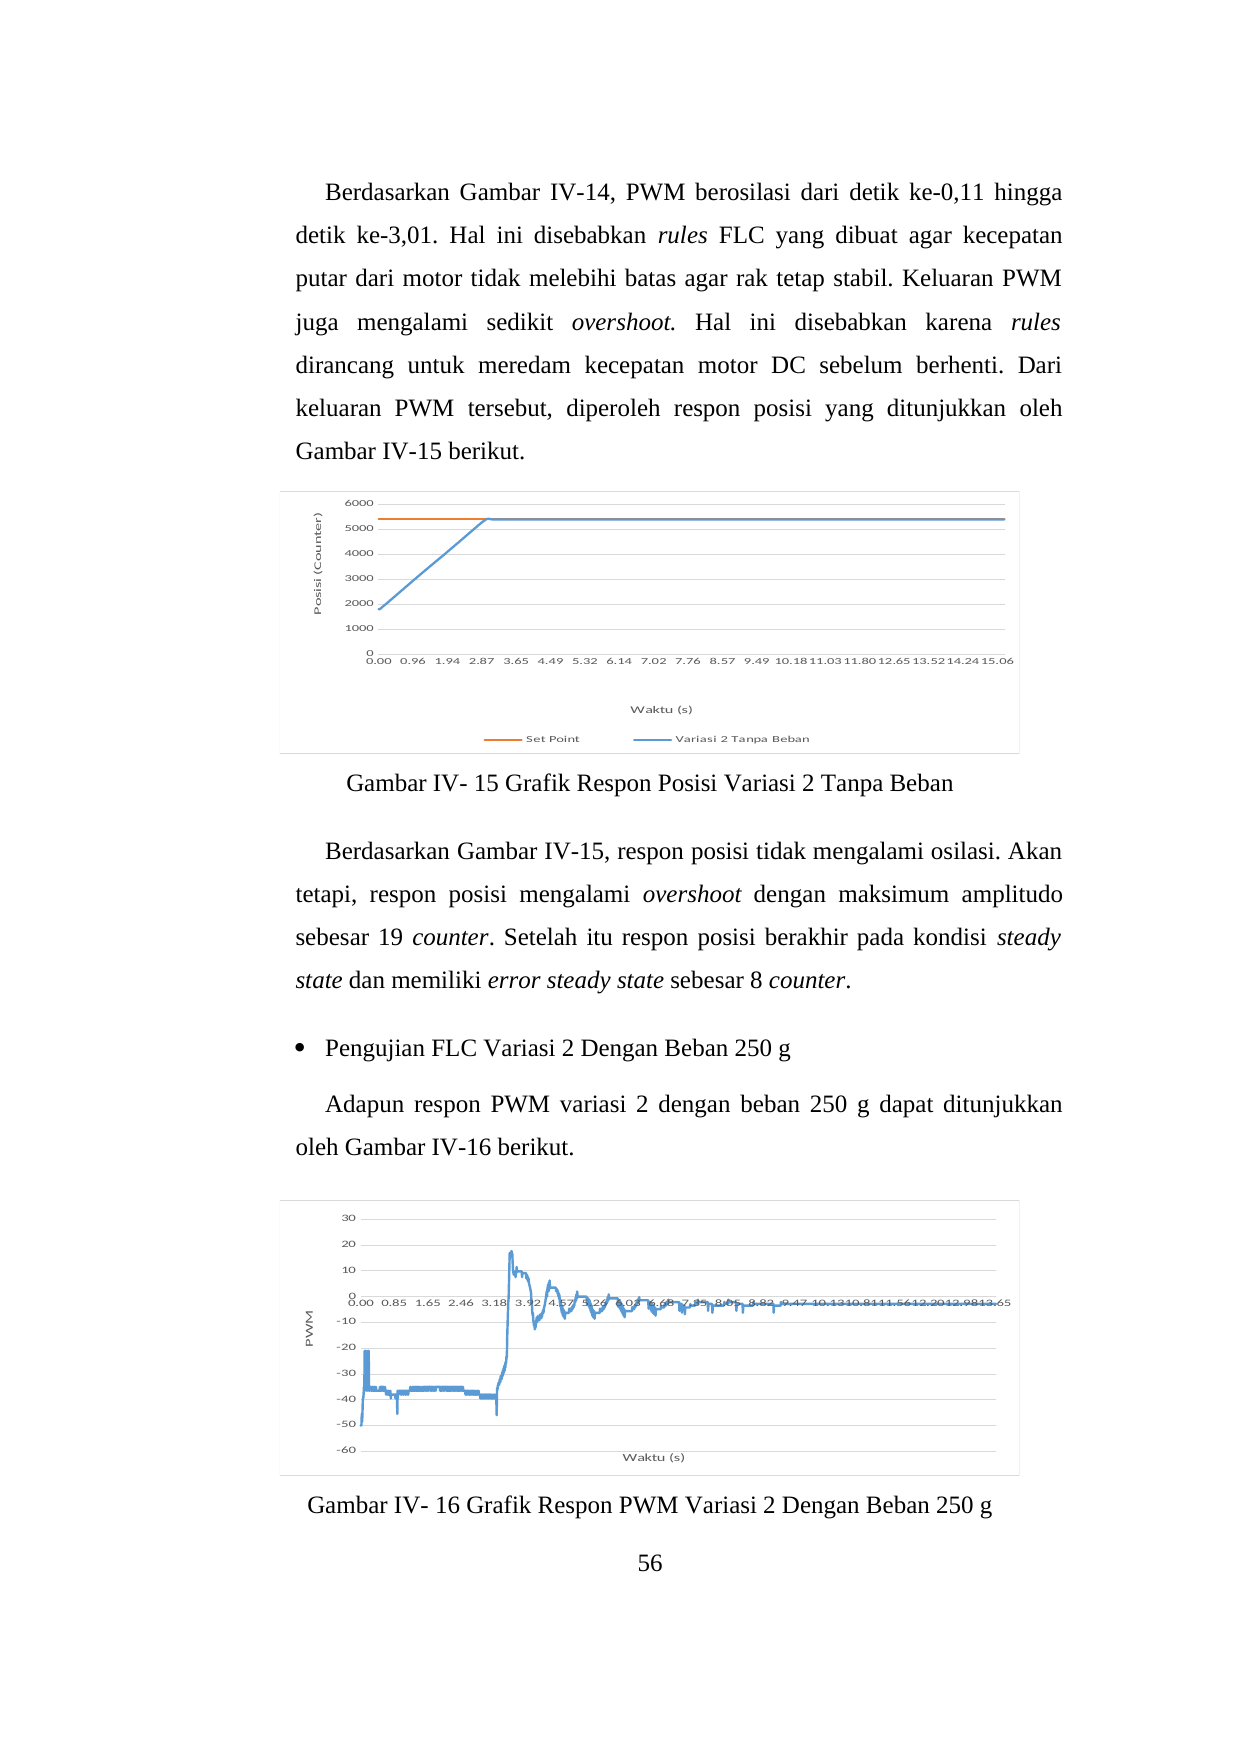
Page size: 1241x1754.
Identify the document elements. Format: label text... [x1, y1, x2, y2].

text Adapun respon PWM variasi 2 dengan beban 250 g dapat ditunjukkan oleh Gambar IV-16 berikut. [295, 1089, 1063, 1161]
text Gambar IV- 16 Grafik Respon PWM Variasi 2 Dengan Beban 250 g [236, 1490, 1063, 1519]
list Pengujian FLC Variasi 2 Dengan Beban 250 g [295, 1033, 1063, 1062]
text Berdasarkan Gambar IV-14, PWM berosilasi dari detik ke-0,11 hingga detik ke-3,01. Hal ini disebabkan rules FLC yang dibuat agar kecepatan putar dari motor tidak melebihi batas agar rak tetap stabil. Keluaran PWM juga mengalami sedikit overshoot. Hal ini disebabkan karena rules dirancang untuk meredam kecepatan motor DC sebelum berhenti. Dari keluaran PWM tersebut, diperoleh respon posisi yang ditunjukkan oleh Gambar IV-15 berikut. [295, 177, 1063, 465]
text Berdasarkan Gambar IV-15, respon posisi tidak mengalami osilasi. Akan tetapi, respon posisi mengalami overshoot dengan maksimum amplitudo sebesar 19 counter. Setelah itu respon posisi berakhir pada kondisi steady state dan memiliki error steady state sebesar 8 counter. [295, 836, 1063, 994]
text Gambar IV- 15 Grafik Respon Posisi Variasi 2 Tanpa Beban [236, 768, 1063, 797]
